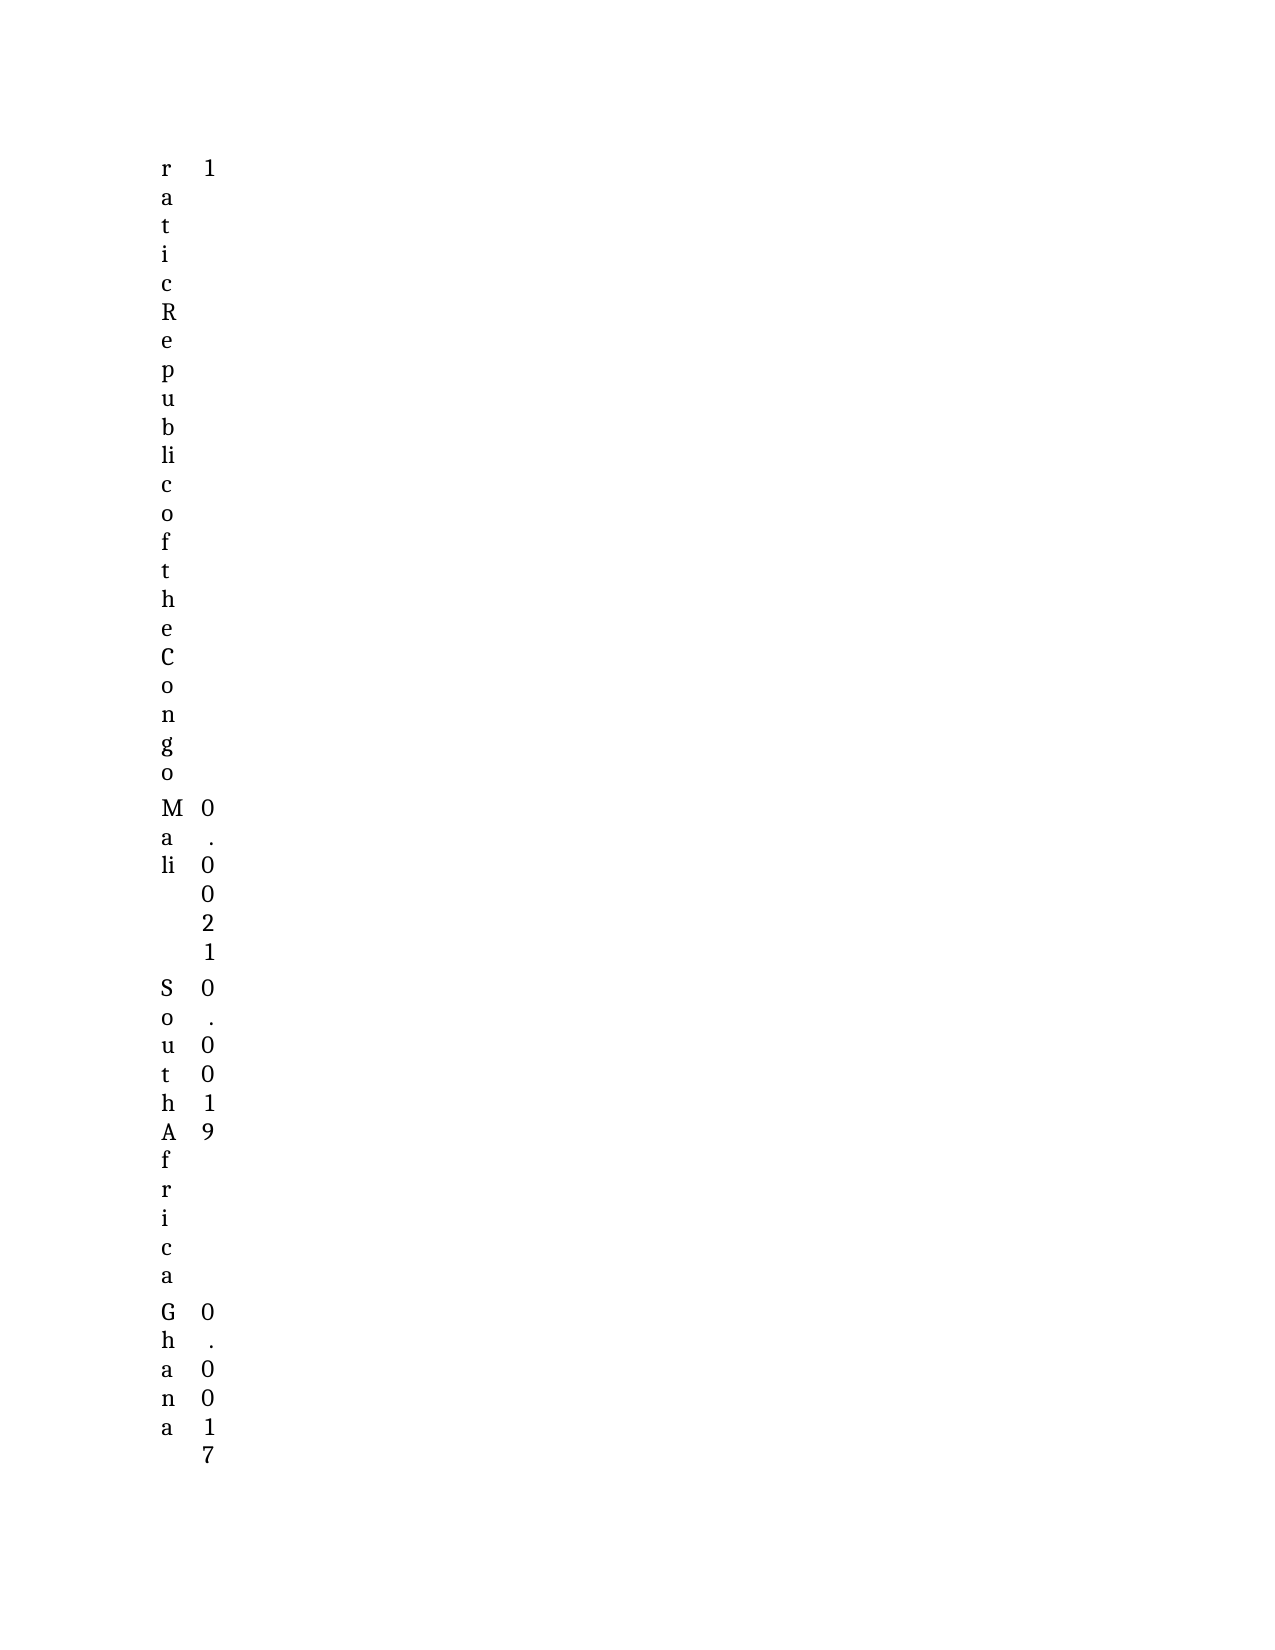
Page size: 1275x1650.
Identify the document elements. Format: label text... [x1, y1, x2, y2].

table_cell 0.0021 [188, 790, 225, 970]
table_cell Mali [150, 790, 187, 970]
table_cell Ghana [150, 1294, 187, 1474]
table_cell 0.0021 [188, 150, 225, 790]
table_cell 0.0017 [188, 1294, 225, 1474]
table_cell 0.0019 [188, 970, 225, 1294]
table_cell South Africa [150, 970, 187, 1294]
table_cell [150, 150, 187, 790]
